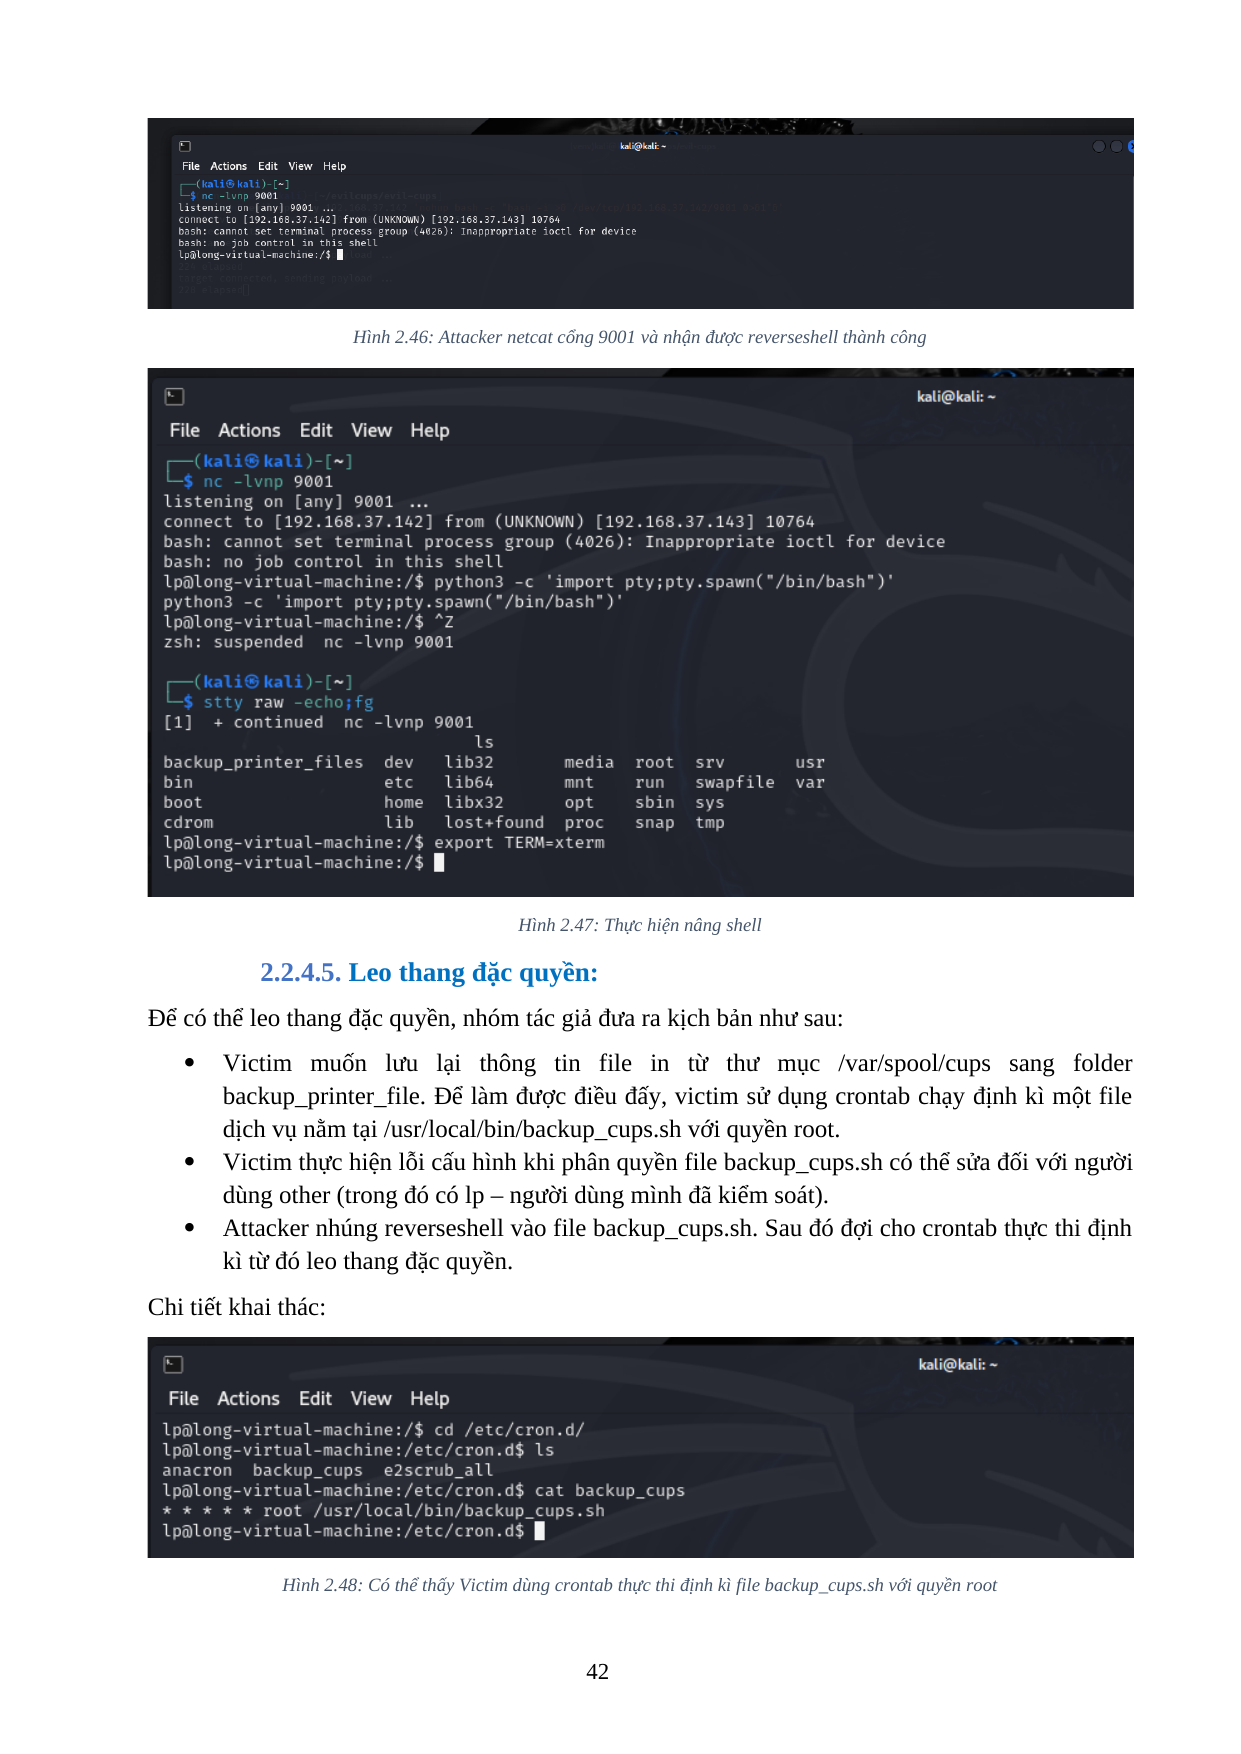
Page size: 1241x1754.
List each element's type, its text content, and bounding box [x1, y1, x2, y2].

picture [147, 118, 1134, 309]
picture [147, 368, 1134, 897]
list Victim muốn lưu lại thông tin file in từ thư mục /var/spool/cups sang folder backup_printer_file. Để làm được điều đấy, victim sử dụng crontab chạy định kì một file dịch vụ nằm tại /usr/local/bin/backup_cups.sh với quyền root. [185, 1048, 1134, 1143]
picture [147, 1337, 1134, 1558]
subtitle Leo thang đặc quyền: [260, 956, 1134, 987]
list Attacker nhúng reverseshell vào file backup_cups.sh. Sau đó đợi cho crontab thực thi định kì từ đó leo thang đặc quyền. [185, 1213, 1134, 1275]
text Chi tiết khai thác: [148, 1292, 1134, 1321]
list Victim thực hiện lỗi cấu hình khi phân quyền file backup_cups.sh có thể sửa đối với người dùng other (trong đó có lp – người dùng mình đã kiểm soát). [185, 1147, 1134, 1209]
text Để có thể leo thang đặc quyền, nhóm tác giả đưa ra kịch bản như sau: [148, 1003, 1134, 1032]
